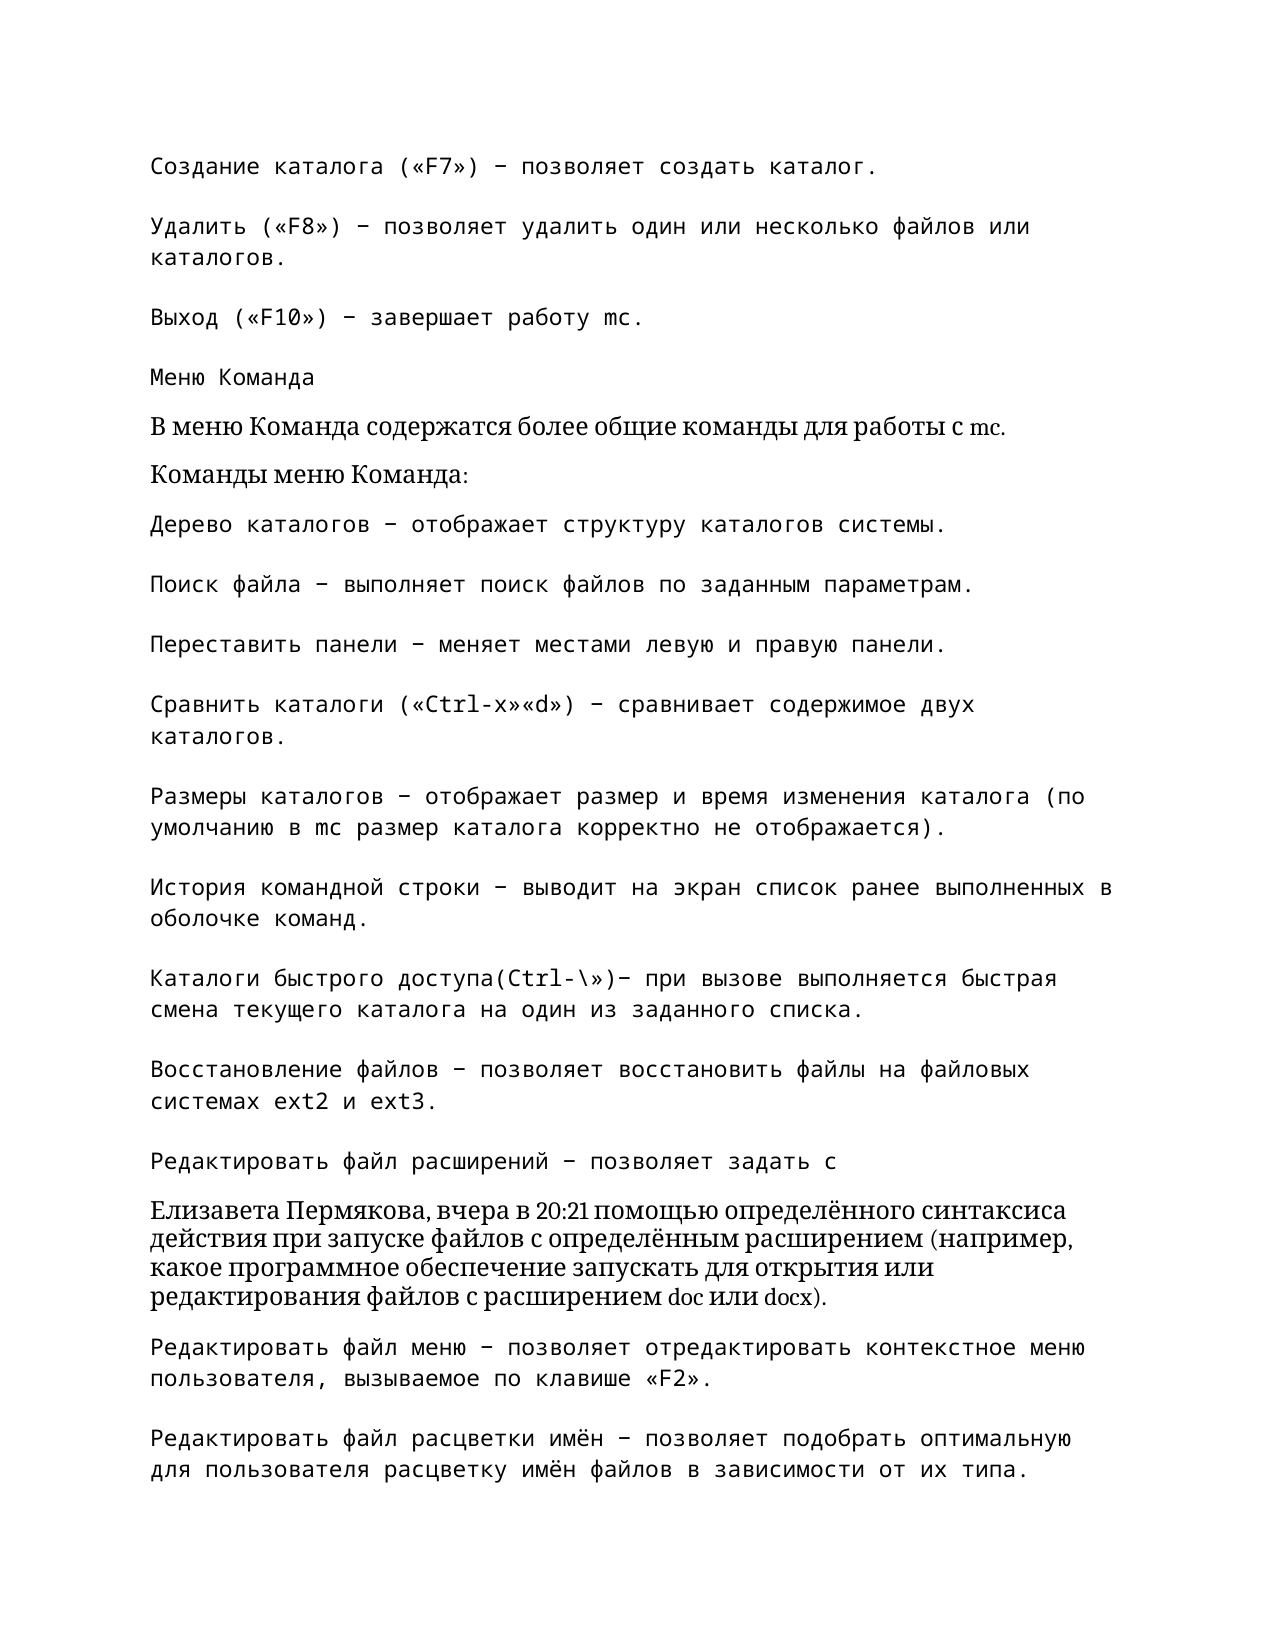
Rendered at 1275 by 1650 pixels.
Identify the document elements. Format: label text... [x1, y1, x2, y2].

text Елизавета Пермякова, вчера в 20:21 помощью определённого синтаксиса действия при запуске файлов с определённым расширением (например, какое программное обеспечение запускать для открытия или редактирования файлов с расширением doc или docx). [150, 1197, 1125, 1312]
text Команды меню Команда: [150, 461, 1125, 489]
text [150, 150, 1125, 392]
text Дерево каталогов − отображает структуру каталогов системы. Поиск файла − выполняет поиск файлов по заданным параметрам. Переставить панели − меняет местами левую и правую панели. Сравнить каталоги («Ctrl-x»«d») − сравнивает содержимое двух каталогов. Размеры каталогов − отображает размер и время изменения каталога (по умолчанию в mc размер каталога корректно не отображается). История командной строки − выводит на экран список ранее выполненных в оболочке команд. Каталоги быстрого доступа(Ctrl-\»)− при вызове выполняется быстрая смена текущего каталога на один из заданного списка. Восстановление файлов − позволяет восстановить файлы на файловых системах ext2 и ext3. Редактировать файл расширений − позволяет задать с [150, 508, 1125, 1176]
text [150, 1330, 1125, 1484]
text В меню Команда содержатся более общие команды для работы с mc. [150, 413, 1125, 442]
